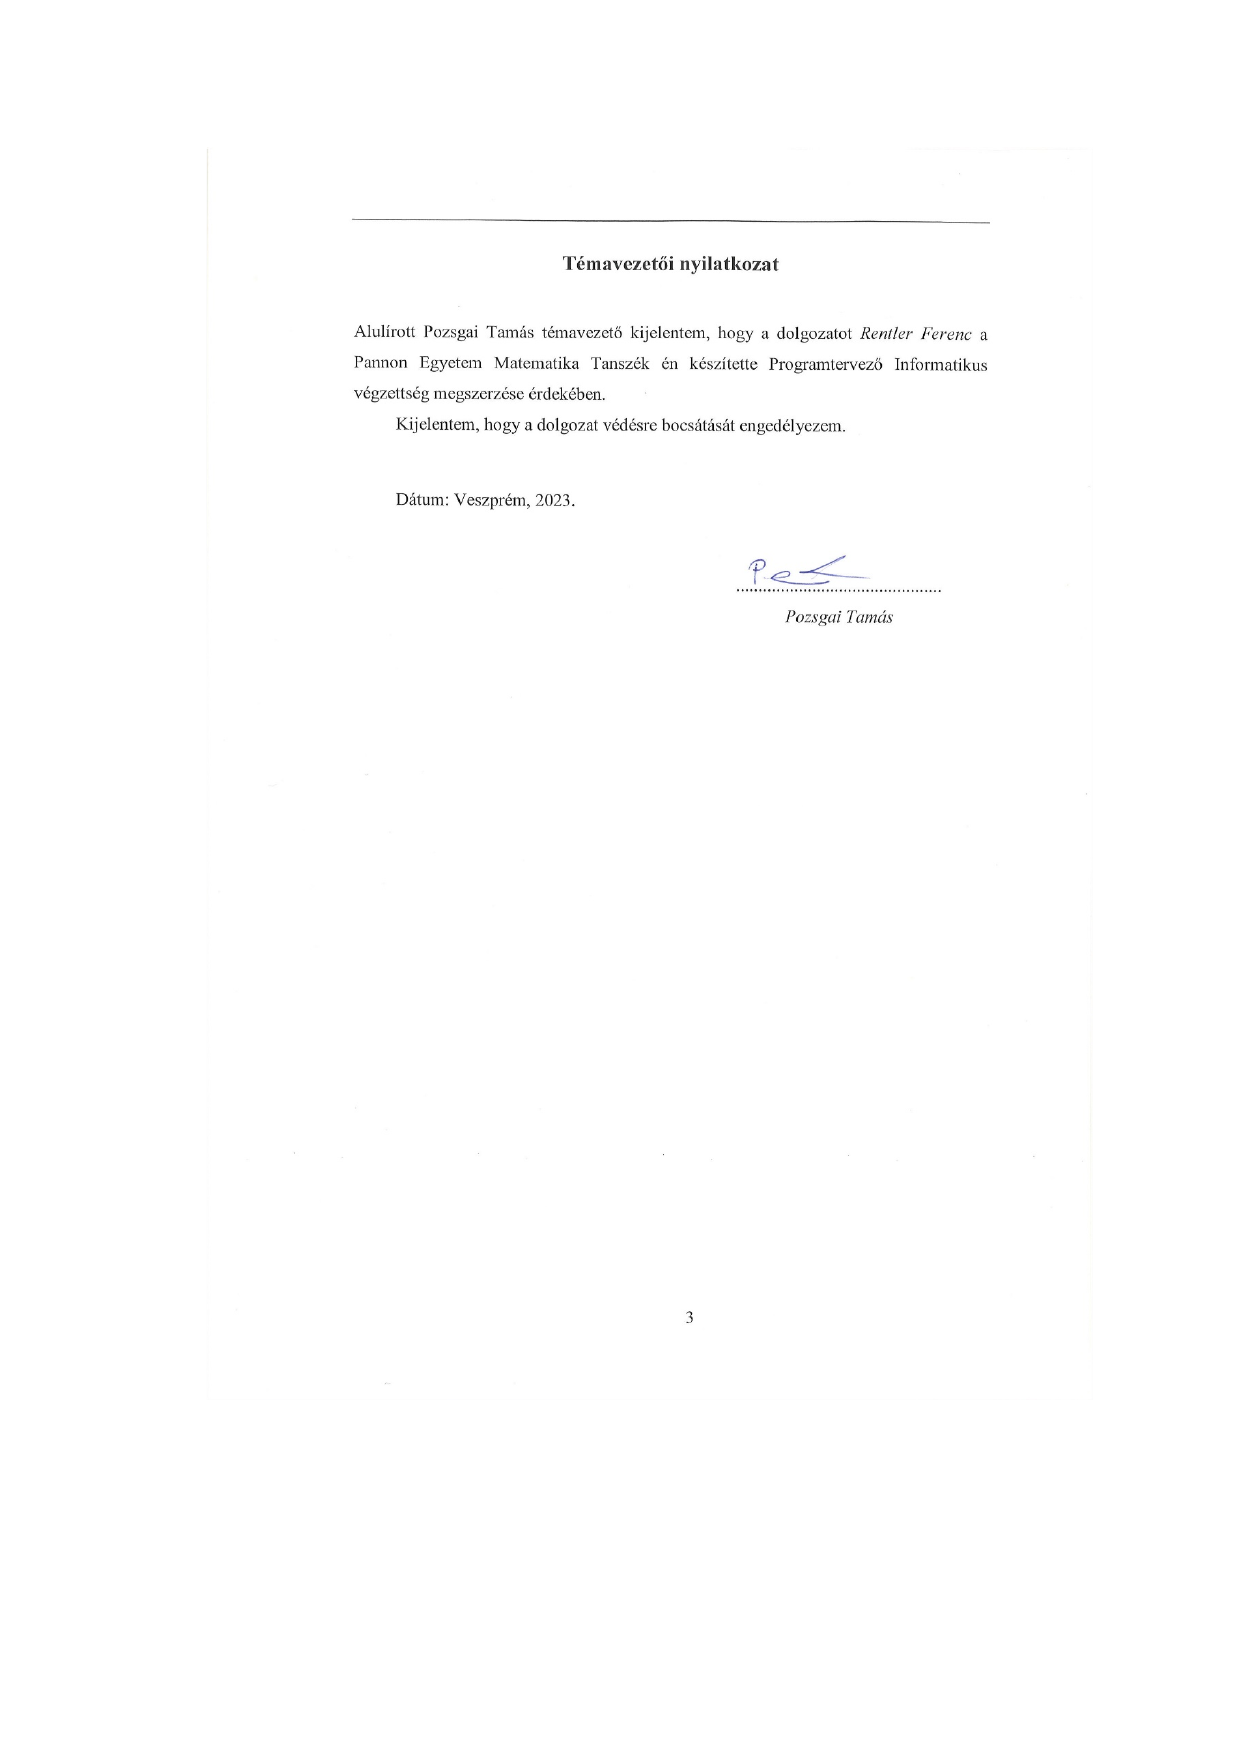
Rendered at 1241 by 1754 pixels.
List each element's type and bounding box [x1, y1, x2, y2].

picture [206, 147, 1093, 1400]
